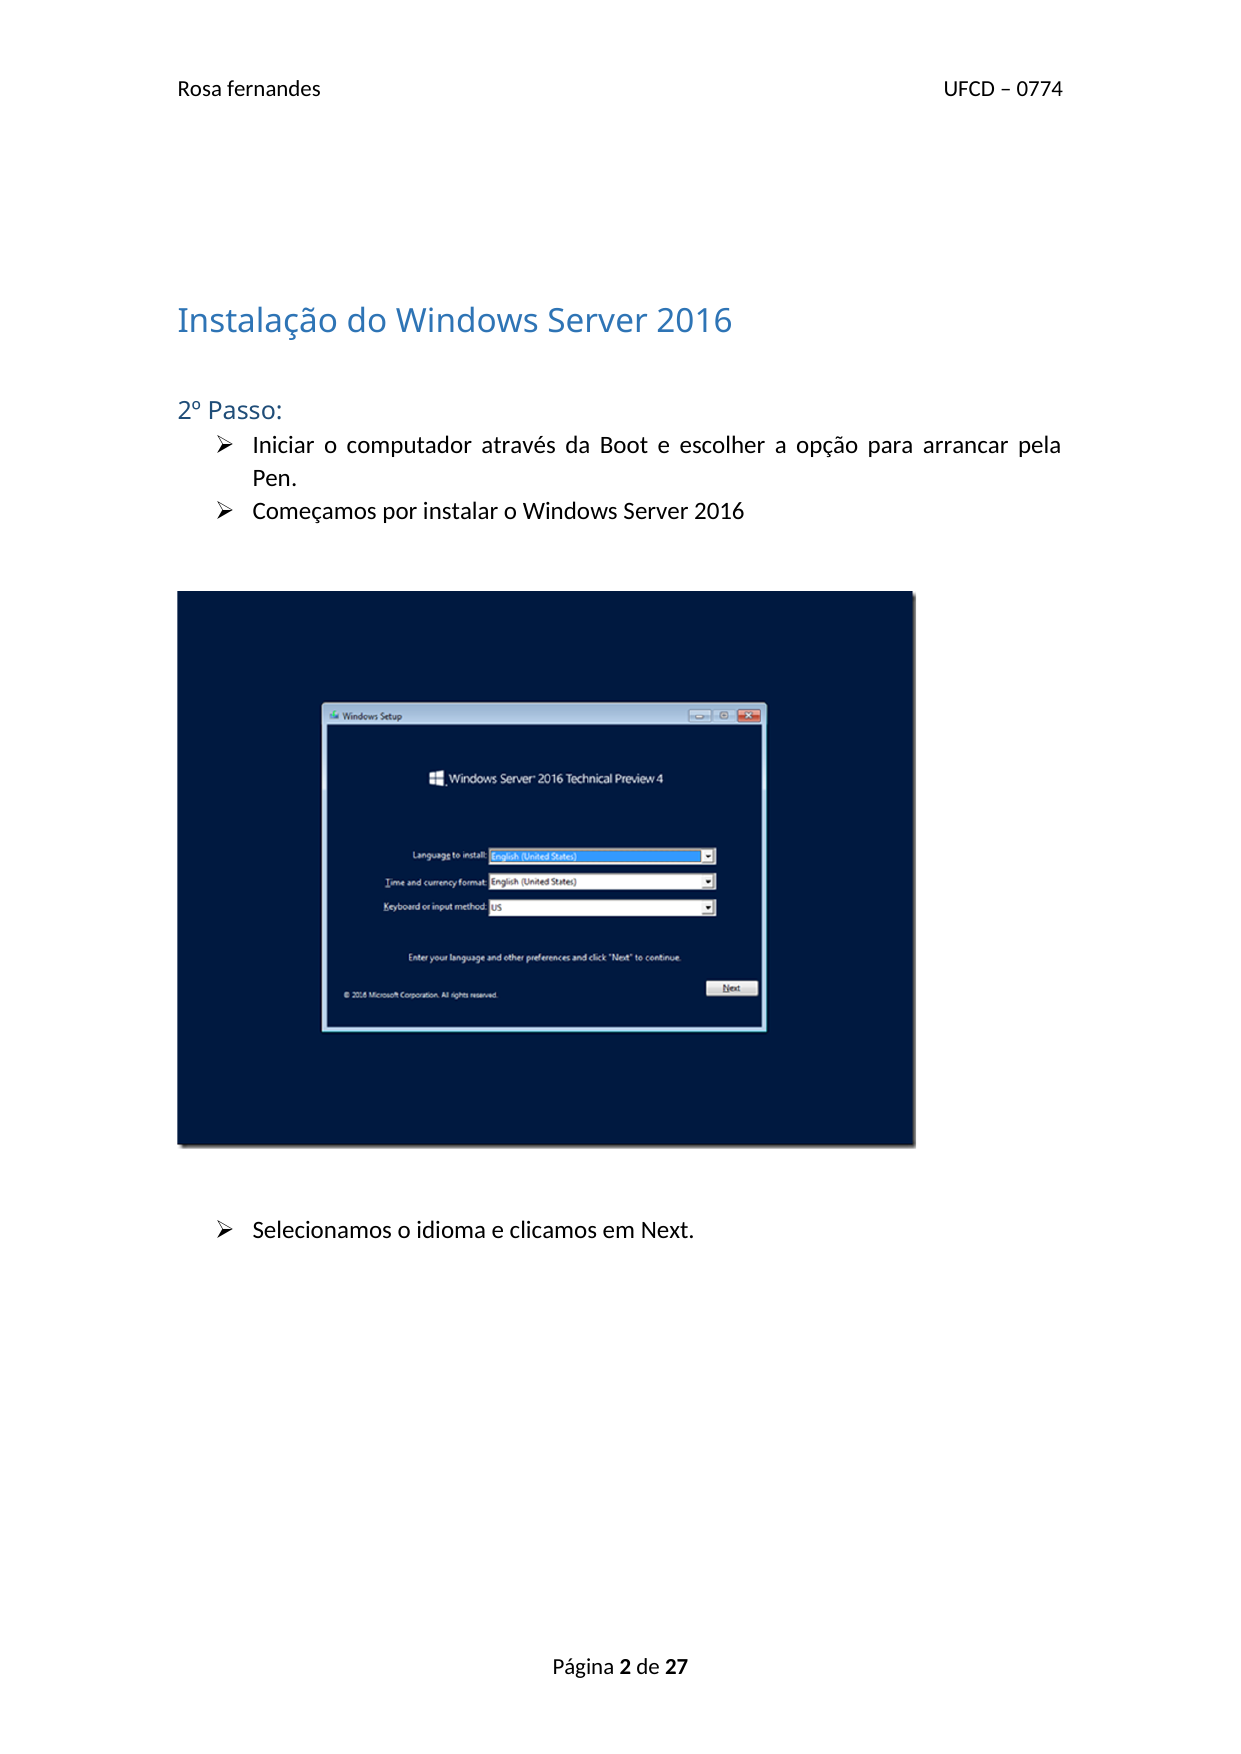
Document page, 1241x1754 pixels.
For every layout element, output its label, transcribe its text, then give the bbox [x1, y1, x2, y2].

subtitle Instalação do Windows Server 2016 [177, 297, 1063, 342]
list Iniciar o computador através da Boot e escolher a opção para arrancar pela Pen. [215, 429, 1063, 493]
picture [177, 591, 917, 1149]
list Começamos por instalar o Windows Server 2016 [215, 495, 1063, 526]
subtitle 2º Passo: [177, 392, 1063, 426]
list Selecionamos o idioma e clicamos em Next. [215, 1214, 1063, 1245]
